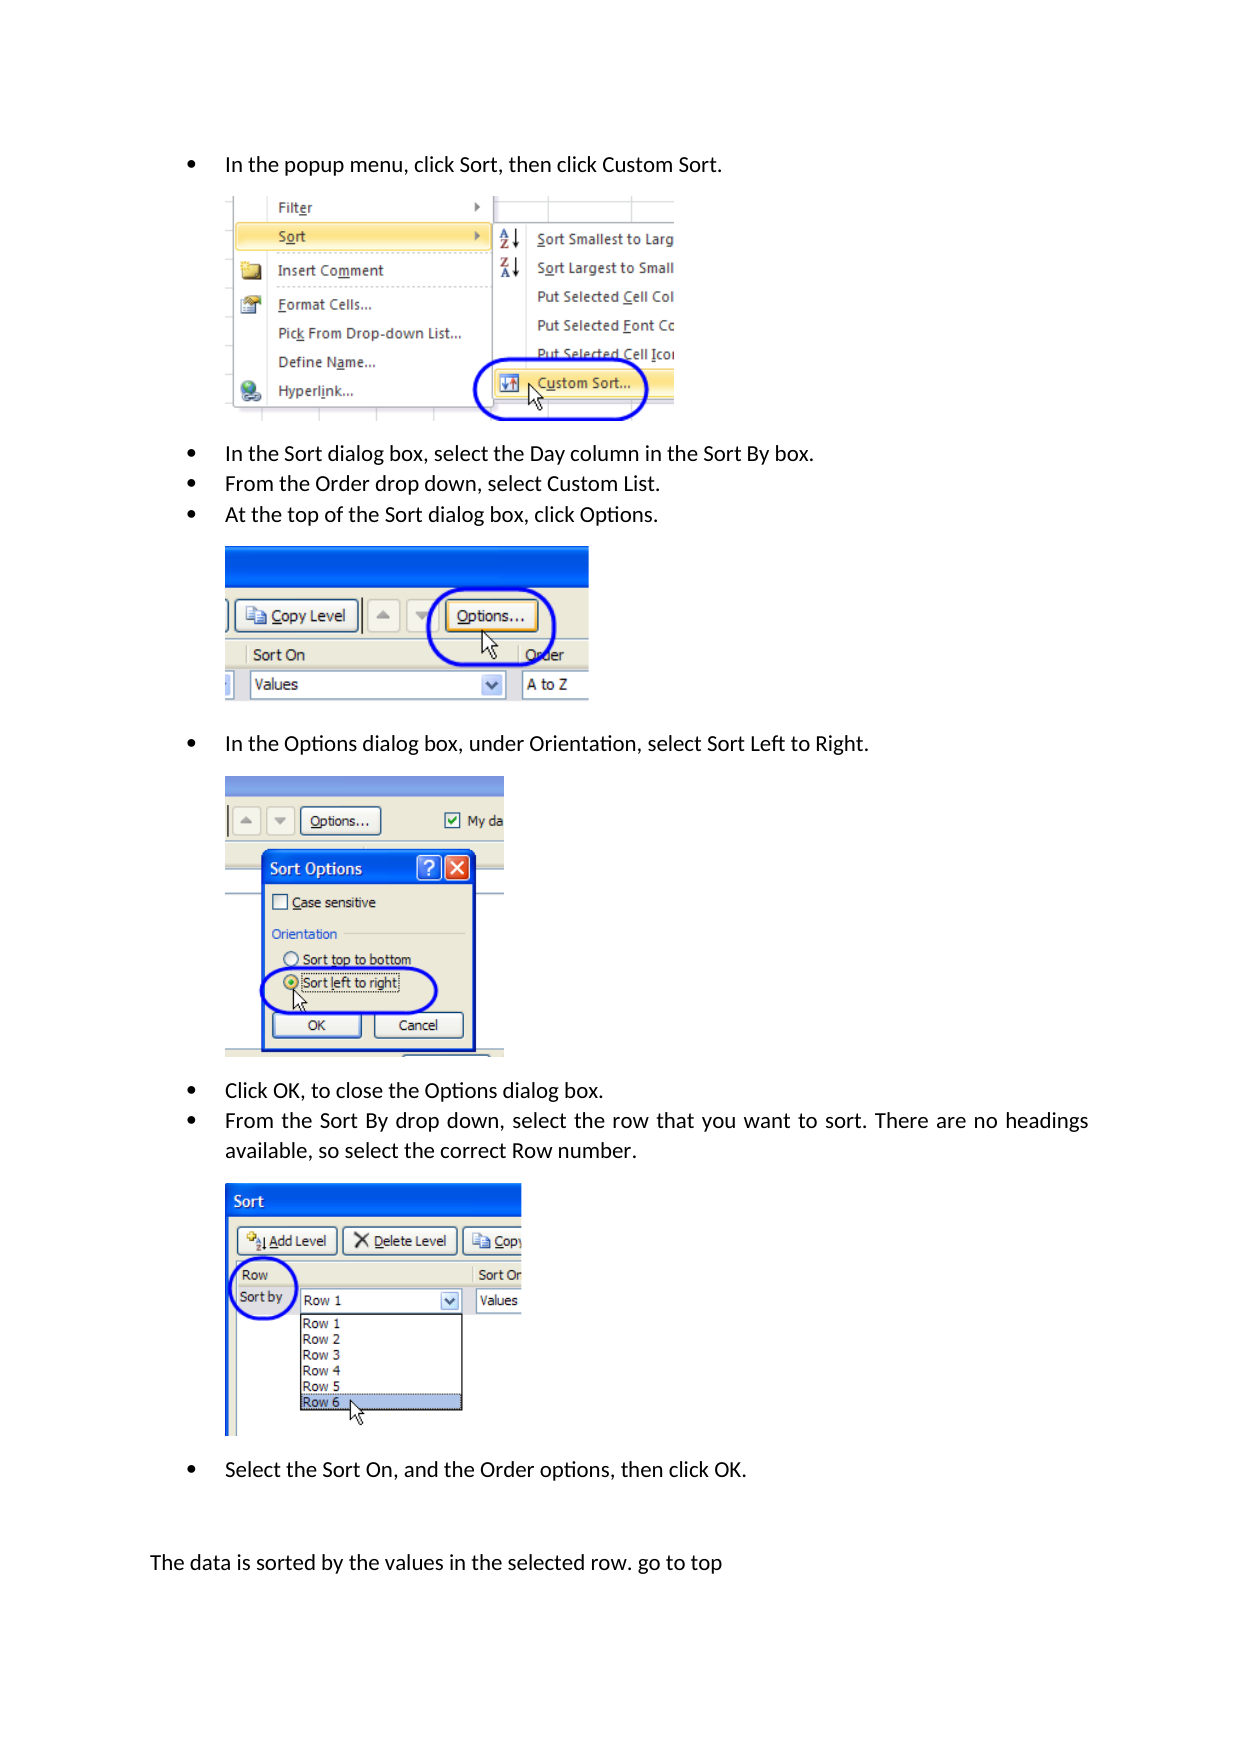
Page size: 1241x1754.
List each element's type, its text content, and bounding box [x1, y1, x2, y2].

list Select the Sort On, and the Order options, then click OK. [187, 1455, 1090, 1483]
picture [225, 1183, 522, 1436]
text The data is sorted by the values in the selected row. go to top [150, 1548, 1090, 1576]
list In the Sort dialog box, select the Day column in the Sort By box. [187, 439, 1090, 467]
list Click OK, to close the Options dialog box. [187, 1076, 1090, 1104]
list From the Sort By drop down, select the row that you want to sort. There are no headings available, so select the correct Row number. [187, 1106, 1090, 1164]
picture [225, 196, 674, 421]
list In the Options dialog box, under Orientation, select Sort Left to Right. [187, 729, 1090, 757]
picture [225, 546, 589, 711]
list At the top of the Sort dialog box, click Options. [187, 500, 1090, 528]
list In the popup menu, click Sort, then click Custom Sort. [187, 150, 1090, 178]
list From the Order drop down, select Custom List. [187, 469, 1090, 497]
picture [225, 776, 504, 1057]
